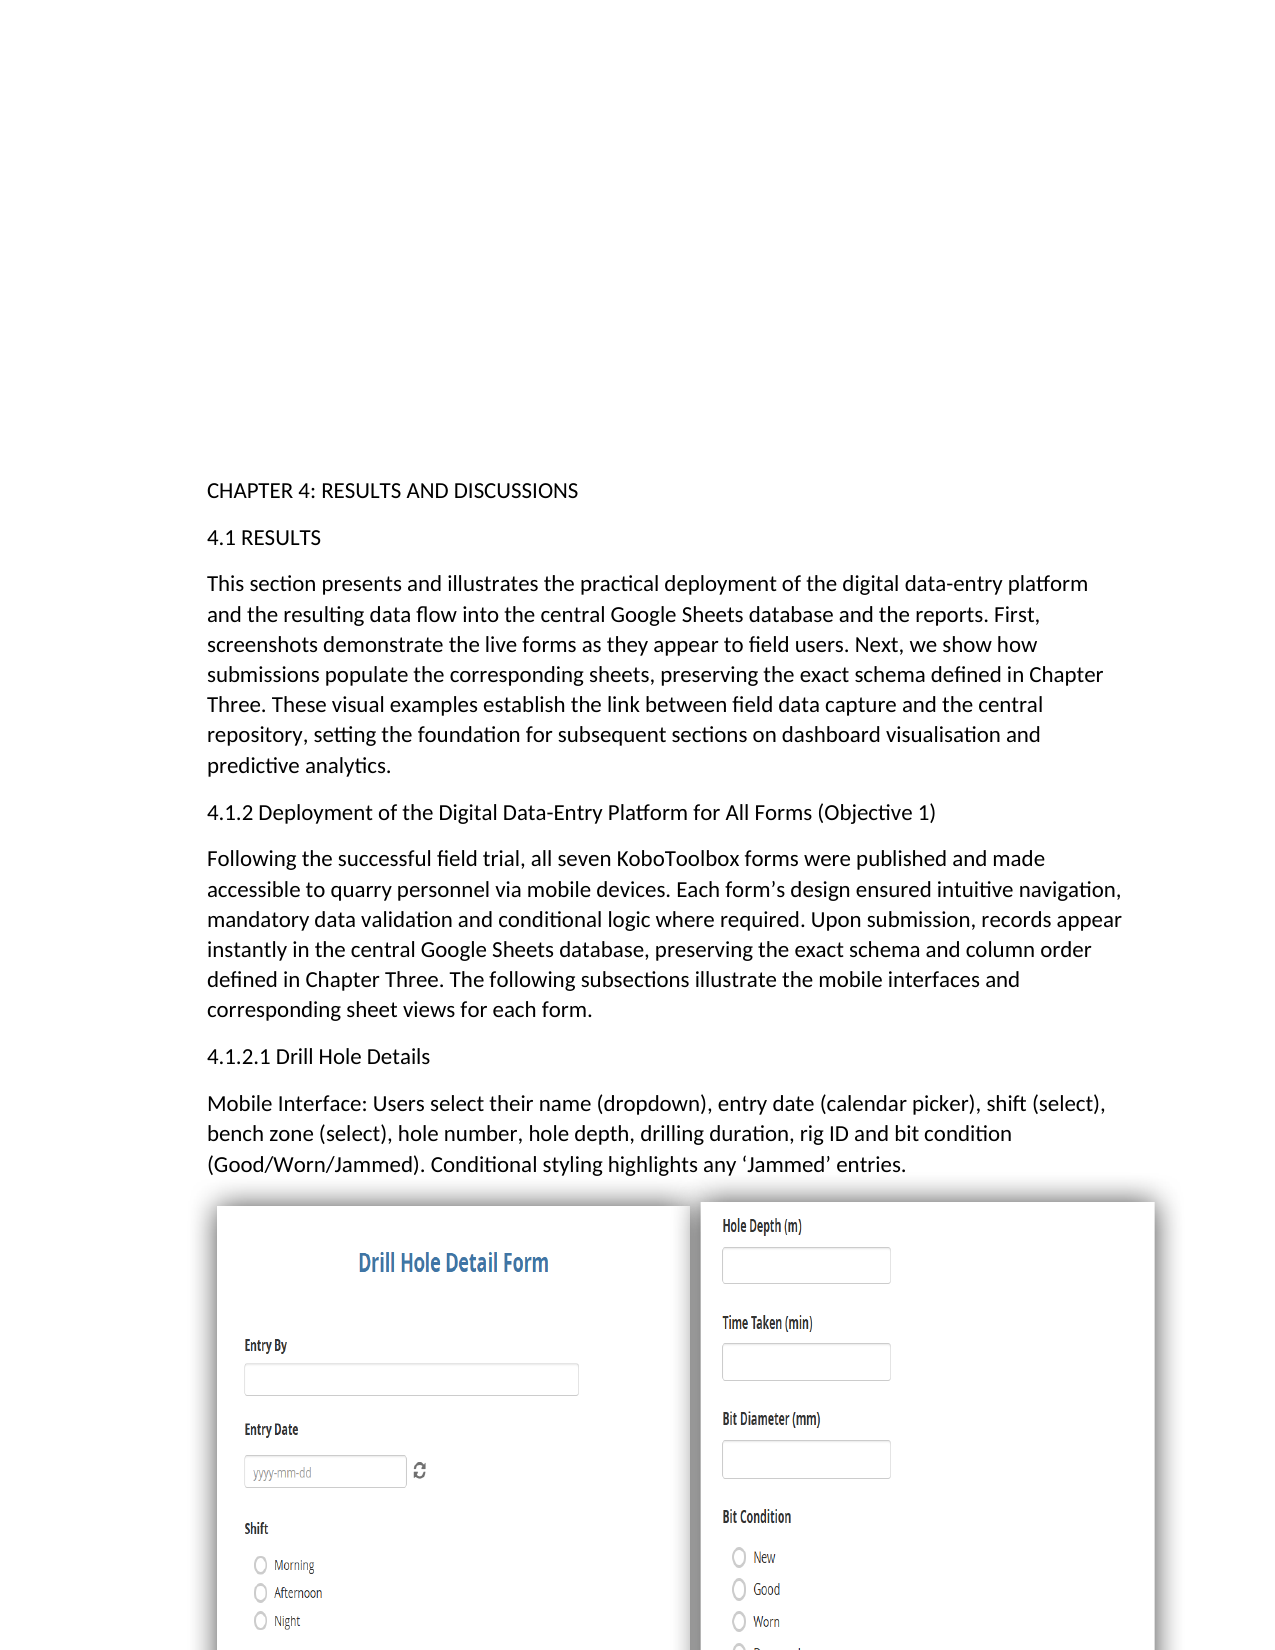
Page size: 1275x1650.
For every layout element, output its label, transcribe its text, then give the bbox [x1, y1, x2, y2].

text Following the successful field trial, all seven KoboToolbox forms were published and made accessible to quarry personnel via mobile devices. Each form’s design ensured intuitive navigation, mandatory data validation and conditional logic where required. Upon submission, records appear instantly in the central Google Sheets database, preserving the exact schema and column order defined in Chapter Three. The following subsections illustrate the mobile interfaces and corresponding sheet views for each form. [207, 844, 1127, 1024]
text This section presents and illustrates the practical deployment of the digital data-entry platform and the resulting data flow into the central Google Sheets database and the reports. First, screenshots demonstrate the live forms as they appear to field users. Next, we show how submissions populate the corresponding sheets, preserving the exact schema defined in Chapter Three. These visual examples establish the link between field data capture and the central repository, setting the foundation for subsequent sections on dashboard visualisation and predictive analytics. [207, 569, 1127, 779]
text 4.1.2.1 Drill Hole Details [207, 1042, 1127, 1071]
picture [217, 1206, 690, 1650]
text 4.1 RESULTS [207, 523, 1127, 551]
text Mobile Interface: Users select their name (dropdown), entry date (calendar picker), shift (select), bench zone (select), hole number, hole depth, drilling duration, rig ID and bit condition (Good/Worn/Jammed). Conditional styling highlights any ‘Jammed’ entries. [207, 1089, 1127, 1178]
picture [700, 1202, 1155, 1650]
text CHAPTER 4: RESULTS AND DISCUSSIONS [207, 476, 1127, 504]
text 4.1.2 Deployment of the Digital Data-Entry Platform for All Forms (Objective 1) [207, 798, 1127, 826]
